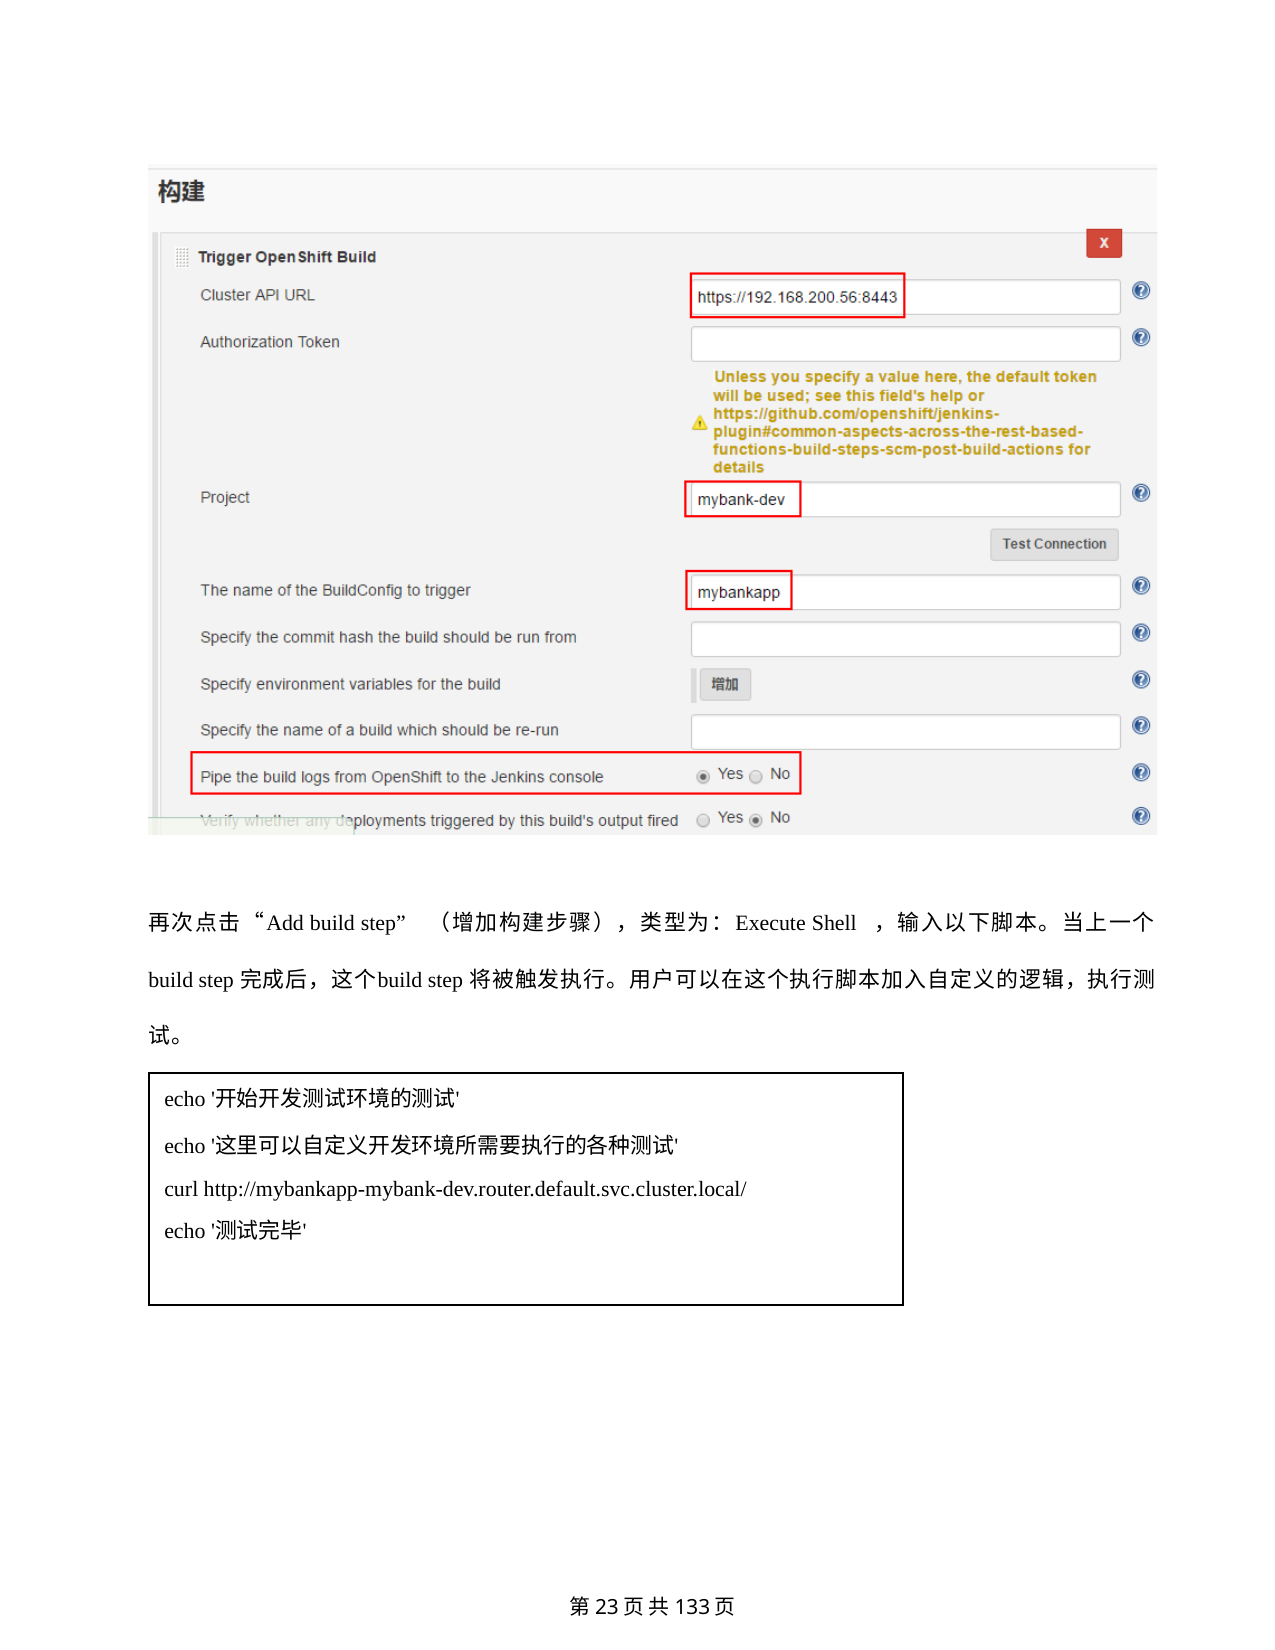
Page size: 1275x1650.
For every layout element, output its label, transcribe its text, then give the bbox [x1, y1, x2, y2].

text 再次点击“Add build step”（增加构建步骤），类型为：Execute Shell，输入以下脚本。当上一个build step完成后，这个build step将被触发执行。用户可以在这个执行脚本加入自定义的逻辑，执行测试。 [148, 902, 1156, 1052]
picture [148, 164, 1158, 835]
